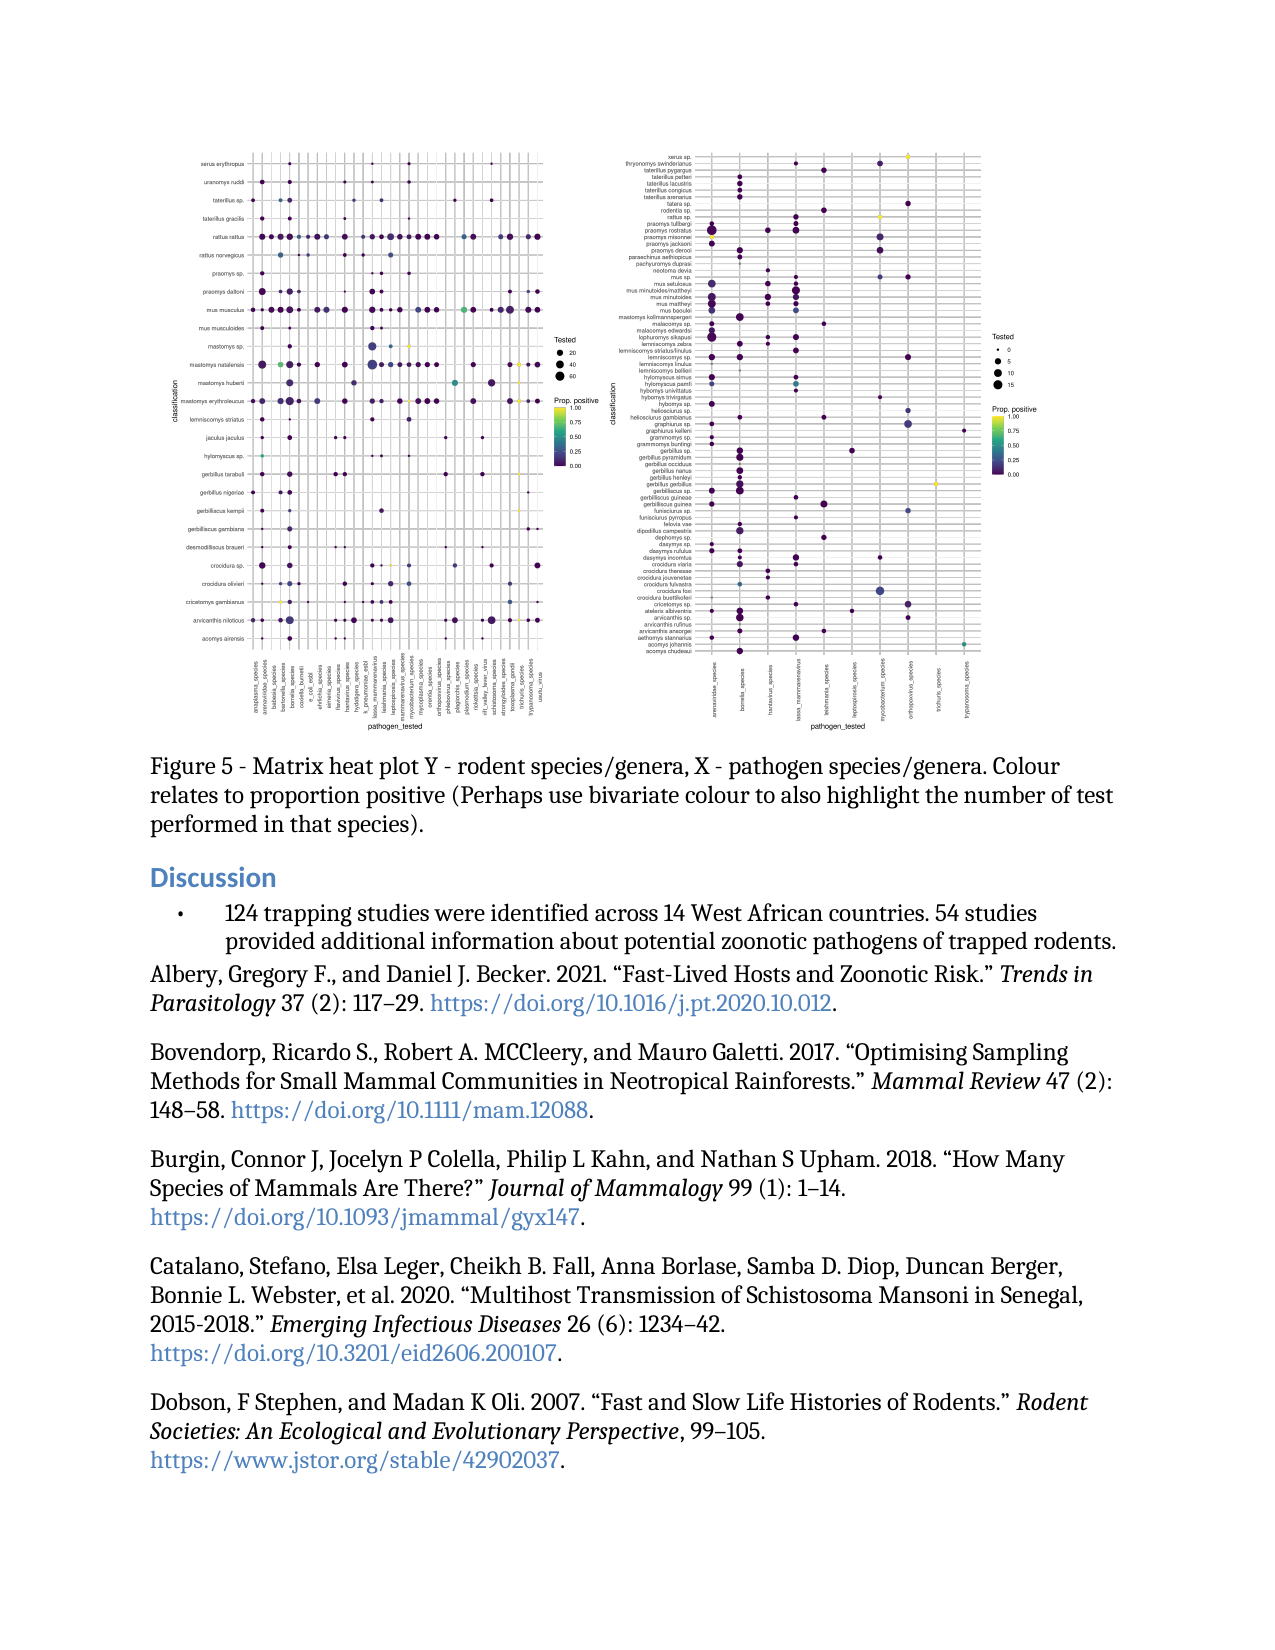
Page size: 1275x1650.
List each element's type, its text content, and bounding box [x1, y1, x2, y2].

text Albery, Gregory F., and Daniel J. Becker. 2021. “Fast-Lived Hosts and Zoonotic Risk.” Trends in Parasitology 37 (2): 117–29. https://doi.org/10.1016/j.pt.2020.10.012. [150, 960, 1125, 1017]
text Dobson, F Stephen, and Madan K Oli. 2007. “Fast and Slow Life Histories of Rodents.” Rodent Societies: An Ecological and Evolutionary Perspective, 99–105. https://www.jstor.org/stable/42902037. [150, 1388, 1125, 1474]
picture [168, 150, 1044, 734]
text Figure 5 - Matrix heat plot Y - rodent species/genera, X - pathogen species/genera. Colour relates to proportion positive (Perhaps use bivariate colour to also highlight the number of test performed in that species). [150, 752, 1125, 838]
text Bovendorp, Ricardo S., Robert A. MCCleery, and Mauro Galetti. 2017. “Optimising Sampling Methods for Small Mammal Communities in Neotropical Rainforests.” Mammal Review 47 (2): 148–58. https://doi.org/10.1111/mam.12088. [150, 1038, 1125, 1124]
subtitle Discussion [150, 859, 1125, 895]
text Burgin, Connor J, Jocelyn P Colella, Philip L Kahn, and Nathan S Upham. 2018. “How Many Species of Mammals Are There?” Journal of Mammalogy 99 (1): 1–14. https://doi.org/10.1093/jmammal/gyx147. [150, 1145, 1125, 1231]
text Catalano, Stefano, Elsa Leger, Cheikh B. Fall, Anna Borlase, Samba D. Diop, Duncan Berger, Bonnie L. Webster, et al. 2020. “Multihost Transmission of Schistosoma Mansoni in Senegal, 2015-2018.” Emerging Infectious Diseases 26 (6): 1234–42. https://doi.org/10.3201/eid2606.200107. [150, 1252, 1125, 1367]
list 124 trapping studies were identified across 14 West African countries. 54 studies provided additional information about potential zoonotic pathogens of trapped rodents. [175, 898, 1125, 956]
